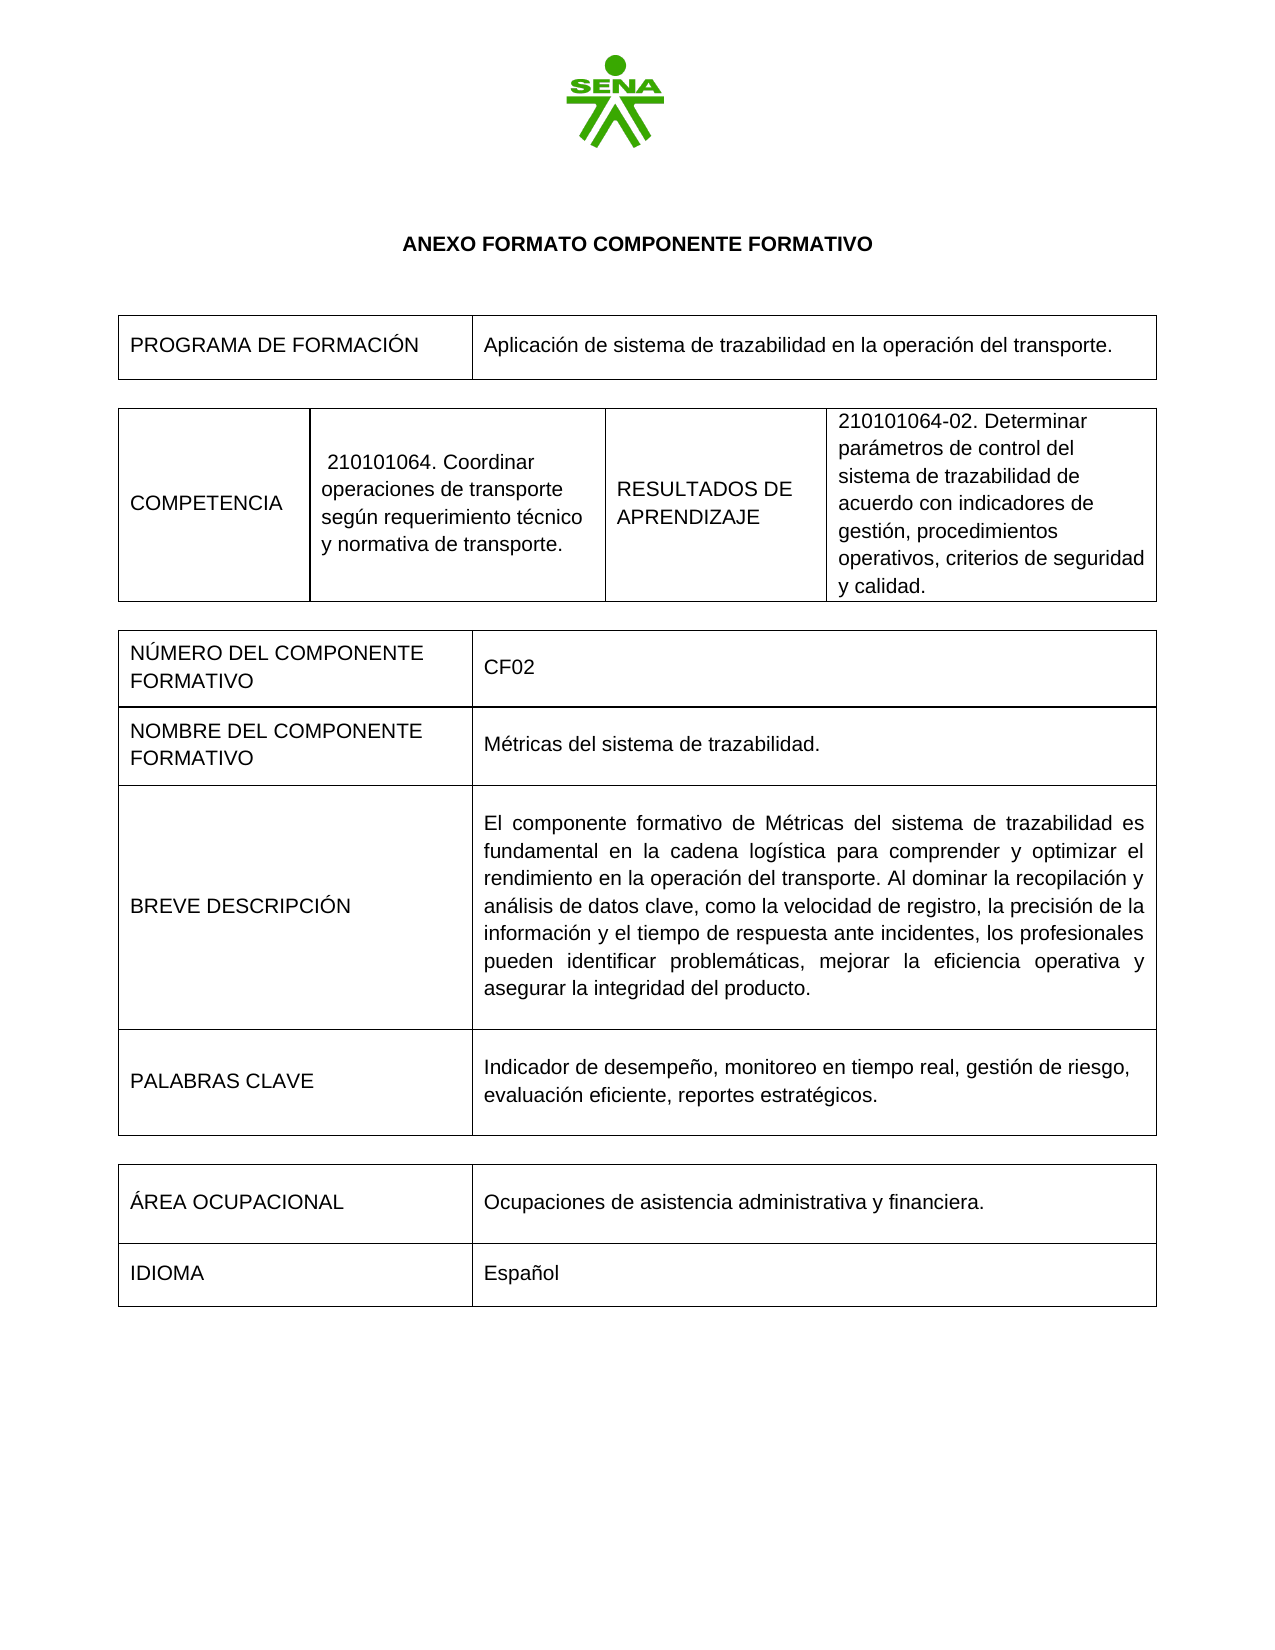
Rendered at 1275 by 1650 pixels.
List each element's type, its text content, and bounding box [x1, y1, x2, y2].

table_cell PALABRAS CLAVE [119, 1030, 472, 1135]
picture [566, 55, 664, 148]
table_cell NOMBRE DEL COMPONENTE FORMATIVO [119, 708, 472, 785]
table_cell BREVE DESCRIPCIÓN [119, 786, 472, 1029]
table_header ÁREA OCUPACIONAL [119, 1165, 472, 1243]
table_header 210101064-02. Determinar parámetros de control del sistema de trazabilidad de acuerdo con indicadores de gestión, procedimientos operativos, criterios de seguridad y calidad. [827, 409, 1156, 601]
table_cell Español [473, 1244, 1156, 1306]
table_cell Métricas del sistema de trazabilidad. [473, 708, 1156, 785]
table_cell Indicador de desempeño, monitoreo en tiempo real, gestión de riesgo, evaluación eficiente, reportes estratégicos. [473, 1030, 1156, 1135]
text ANEXO FORMATO COMPONENTE FORMATIVO [118, 232, 1157, 256]
table_header NÚMERO DEL COMPONENTE FORMATIVO [119, 631, 472, 706]
table_header PROGRAMA DE FORMACIÓN [119, 316, 472, 379]
table_header RESULTADOS DE APRENDIZAJE [606, 409, 826, 601]
table_header Aplicación de sistema de trazabilidad en la operación del transporte. [473, 316, 1156, 379]
table_header 210101064. Coordinar operaciones de transporte según requerimiento técnico y normativa de transporte. [311, 409, 605, 601]
table_header COMPETENCIA [119, 409, 309, 601]
table_cell IDIOMA [119, 1244, 472, 1306]
table_header CF02 [473, 631, 1156, 706]
table_cell El componente formativo de Métricas del sistema de trazabilidad es fundamental en la cadena logística para comprender y optimizar el rendimiento en la operación del transporte. Al dominar la recopilación y análisis de datos clave, como la velocidad de registro, la precisión de la información y el tiempo de respuesta ante incidentes, los profesionales pueden identificar problemáticas, mejorar la eficiencia operativa y asegurar la integridad del producto. [473, 786, 1156, 1029]
table_header Ocupaciones de asistencia administrativa y financiera. [473, 1165, 1156, 1243]
